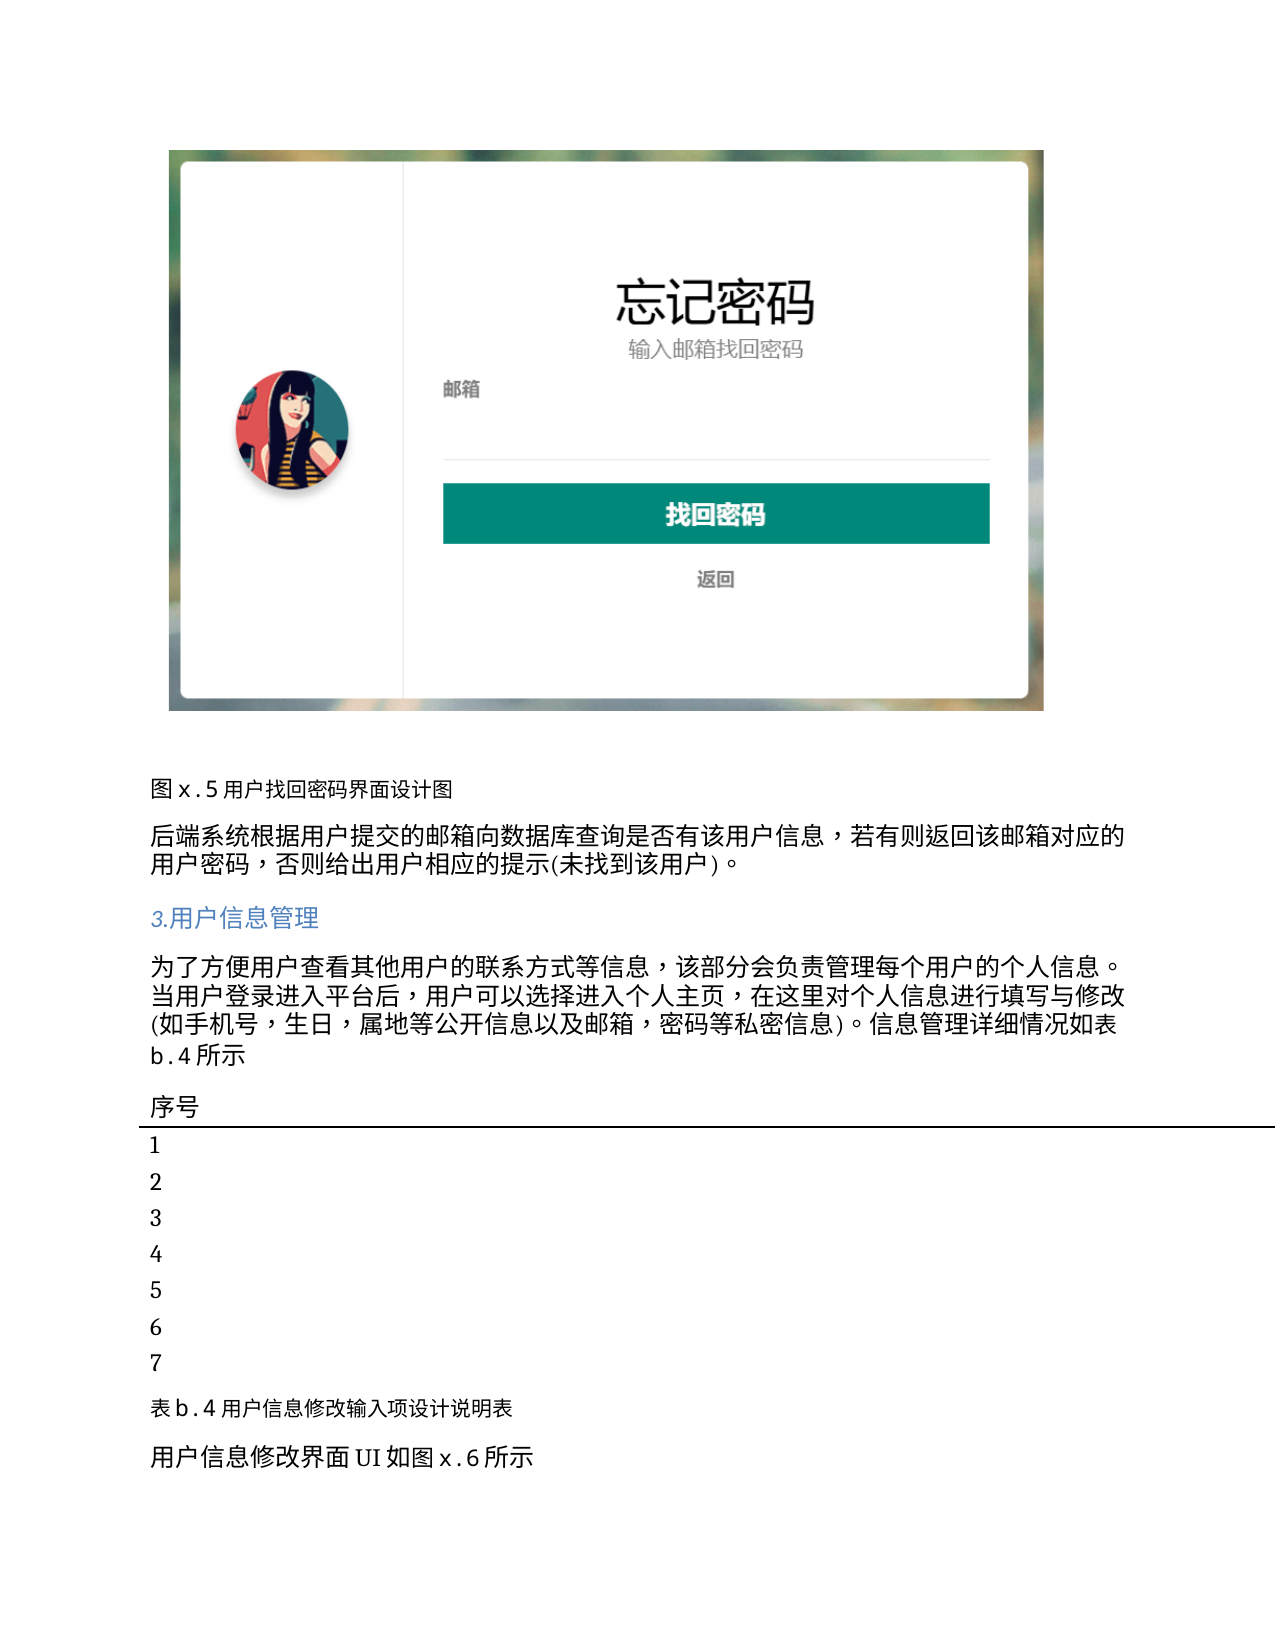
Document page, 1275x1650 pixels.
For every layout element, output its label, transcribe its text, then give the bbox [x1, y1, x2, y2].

text 为了方便用户查看其他用户的联系方式等信息，该部分会负责管理每个用户的个人信息。当用户登录进入平台后，用户可以选择进入个人主页，在这里对个人信息进行填写与修改(如手机号，生日，属地等公开信息以及邮箱，密码等私密信息)。信息管理详细情况如表b.4所示 [150, 954, 1125, 1071]
text 后端系统根据用户提交的邮箱向数据库查询是否有该用户信息，若有则返回该邮箱对应的用户密码，否则给出用户相应的提示(未找到该用户)。 [150, 822, 1125, 880]
table_cell 7 [139, 1345, 1275, 1381]
subtitle 3.用户信息管理 [150, 901, 1125, 935]
table_cell 6 [139, 1309, 1275, 1345]
text 用户信息修改界面UI如图x.6所示 [150, 1442, 1125, 1473]
picture [168, 150, 1044, 711]
table_cell 1 [139, 1128, 1275, 1164]
table_cell 3 [139, 1200, 1275, 1236]
text 表b.4 用户信息修改输入项设计说明表 [150, 1392, 1125, 1423]
table_cell 5 [139, 1273, 1275, 1309]
table_cell 2 [139, 1164, 1275, 1200]
table_header 序号 [139, 1090, 1275, 1126]
table_cell 4 [139, 1236, 1275, 1273]
text 图x.5 用户找回密码界面设计图 [150, 772, 1125, 804]
